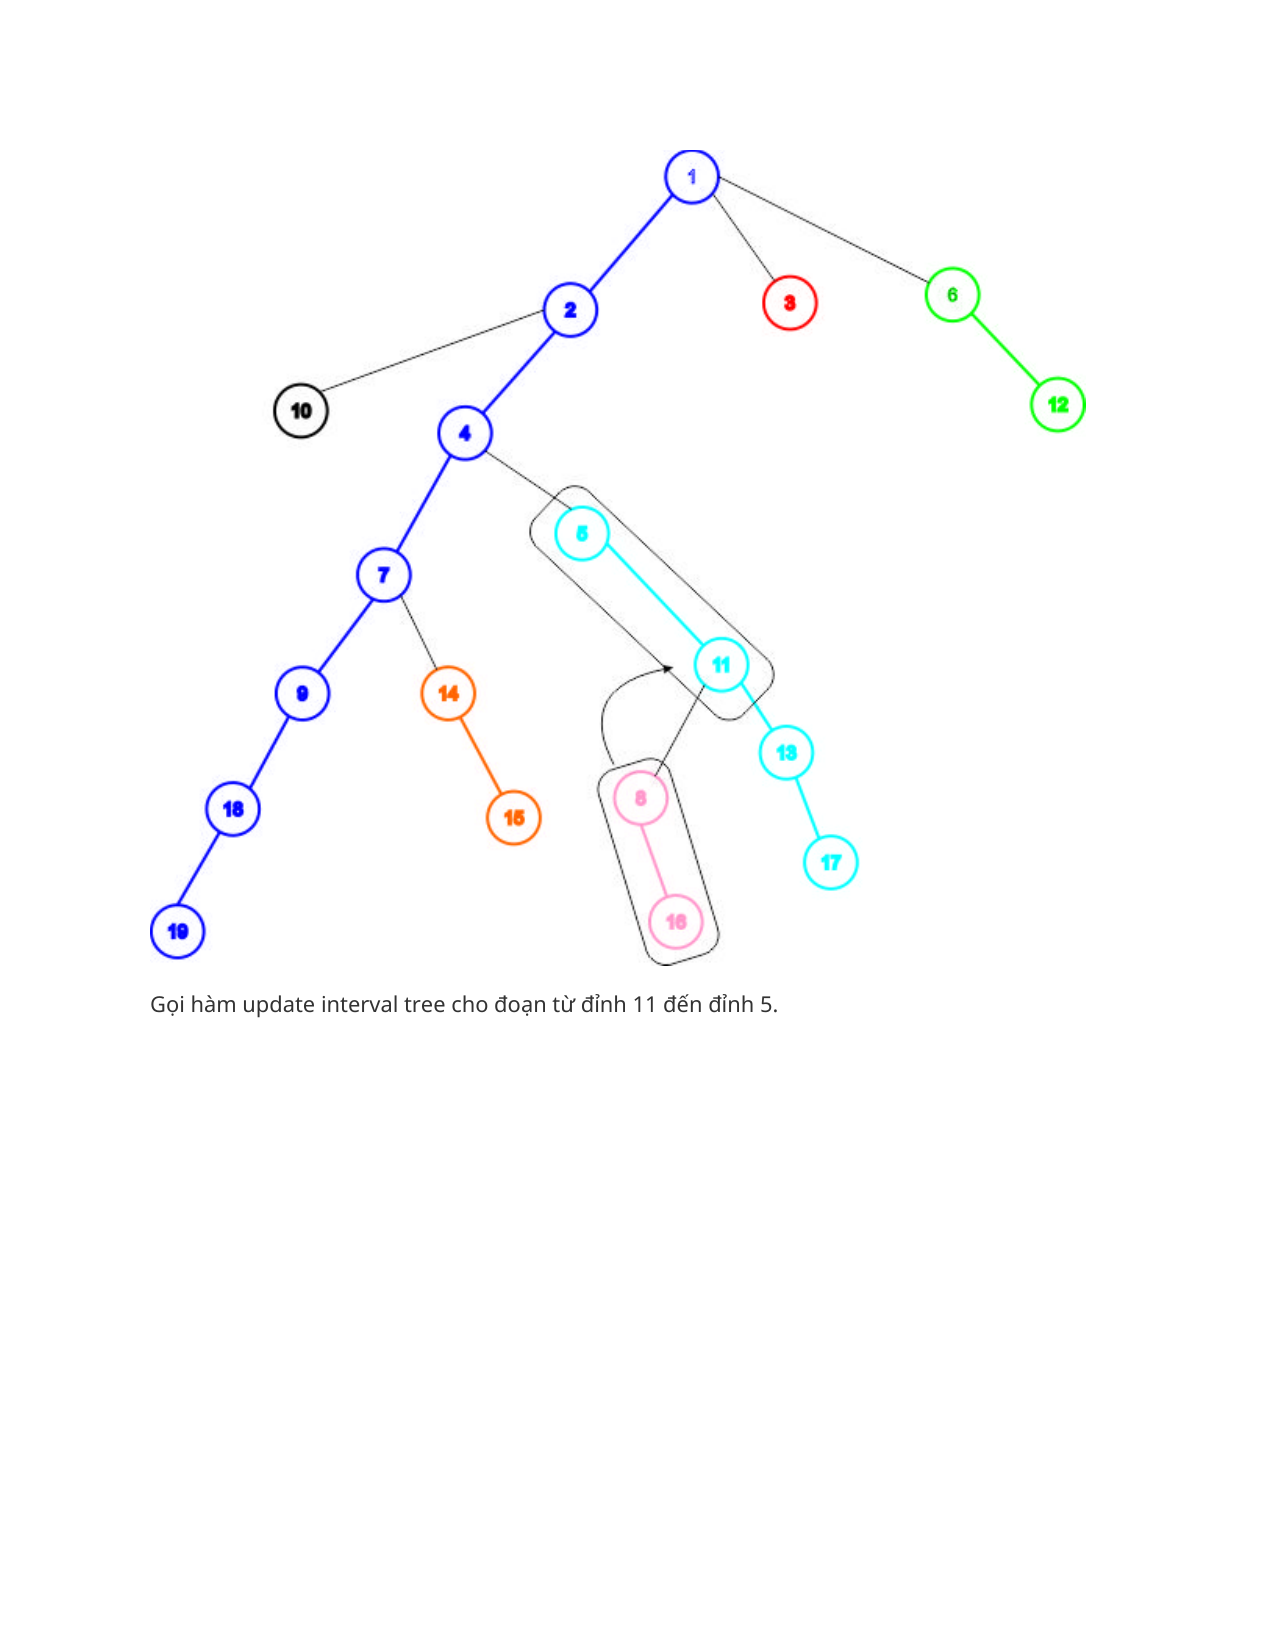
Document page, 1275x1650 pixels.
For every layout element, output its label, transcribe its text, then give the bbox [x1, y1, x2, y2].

text Gọi hàm update interval tree cho đoạn từ đỉnh 11 đến đỉnh 5. [150, 981, 1125, 1018]
picture [150, 150, 1086, 966]
